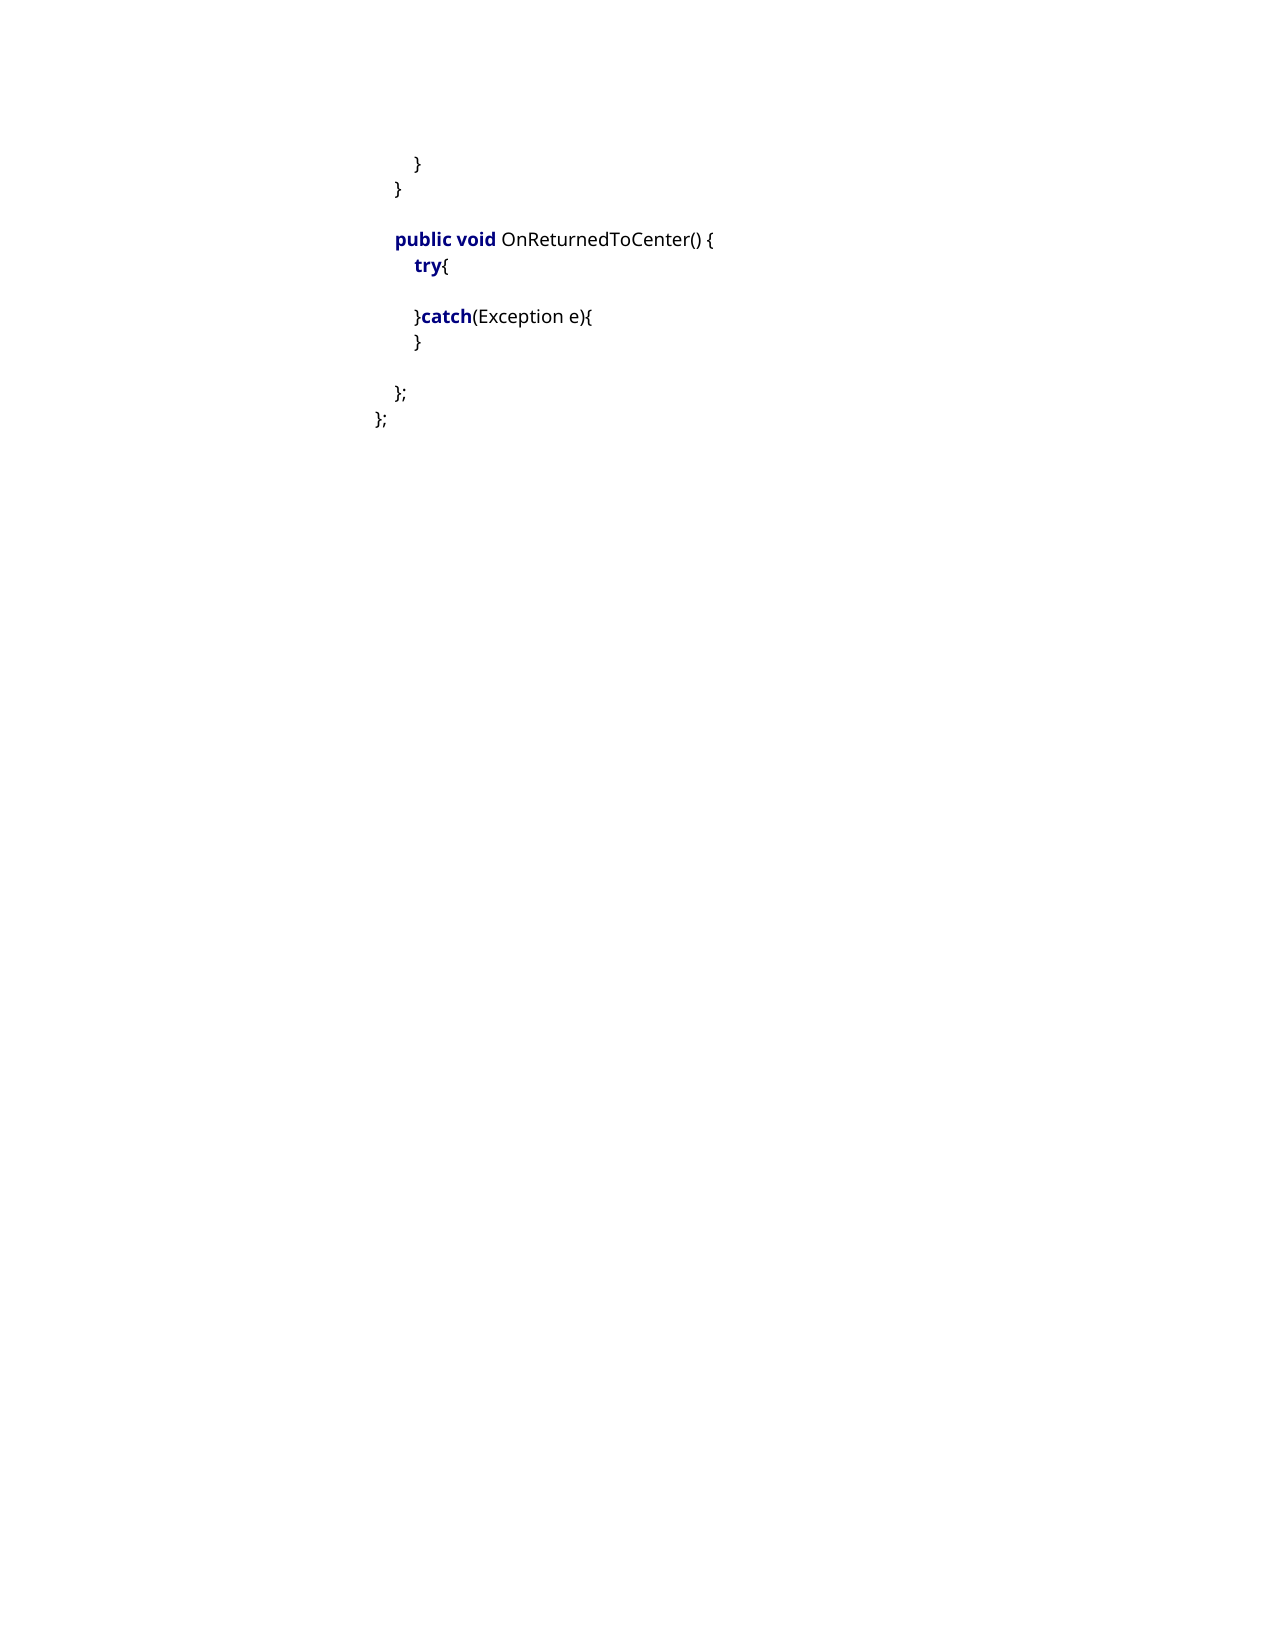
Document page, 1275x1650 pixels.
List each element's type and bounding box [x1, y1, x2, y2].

text [375, 150, 1125, 431]
